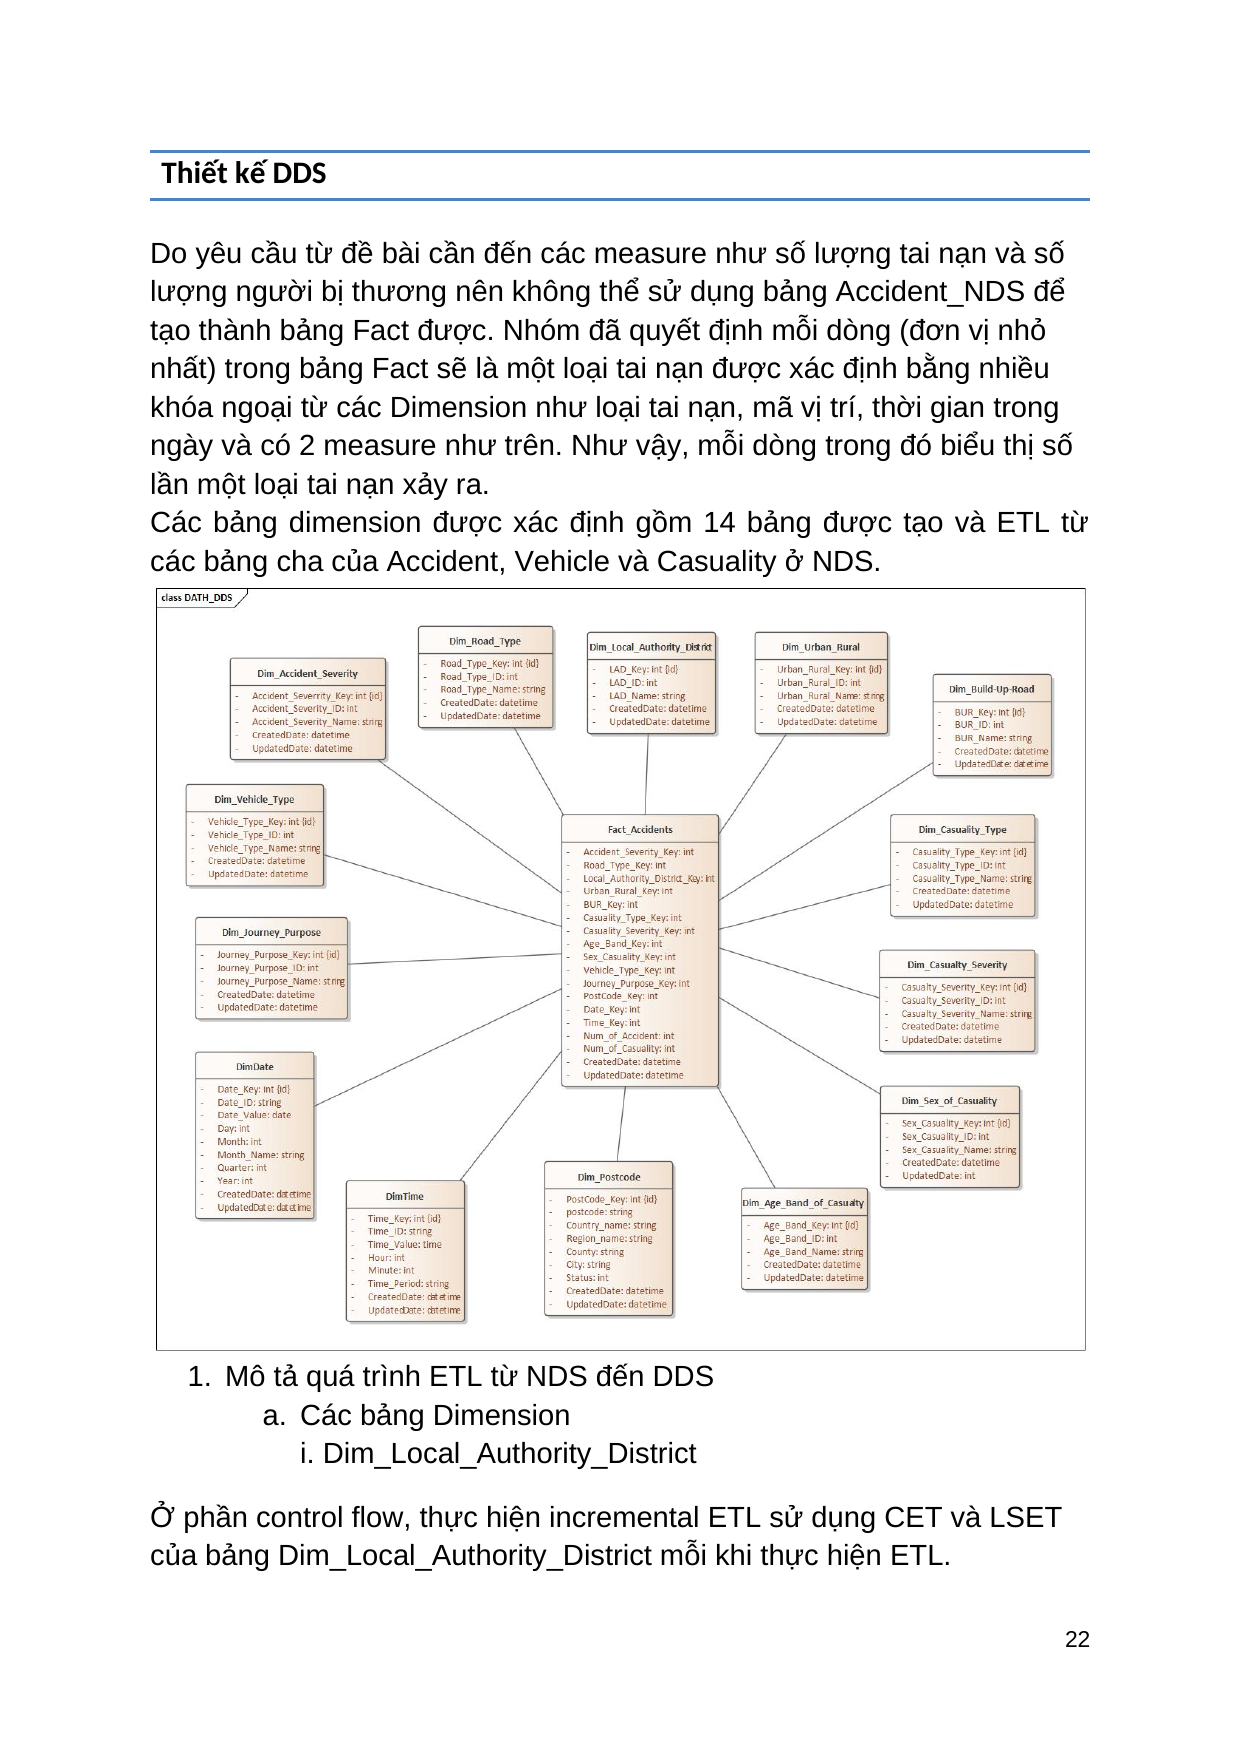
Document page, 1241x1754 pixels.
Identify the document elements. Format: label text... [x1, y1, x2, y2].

list Các bảng Dimension [262, 1398, 1090, 1431]
list Mô tả quá trình ETL từ NDS đến DDS [187, 1359, 1090, 1393]
text Ở phần control flow, thực hiện incremental ETL sử dụng CET và LSET của bảng Dim_Local_Authority_District mỗi khi thực hiện ETL. [150, 1500, 1090, 1572]
picture [150, 582, 1091, 1356]
text Do yêu cầu từ đề bài cần đến các measure như số lượng tai nạn và số lượng người bị thương nên không thể sử dụng bảng Accident_NDS để tạo thành bảng Fact được. Nhóm đã quyết định mỗi dòng (đơn vị nhỏ nhất) trong bảng Fact sẽ là một loại tai nạn được xác định bằng nhiều khóa ngoại từ các Dimension như loại tai nạn, mã vị trí, thời gian trong ngày và có 2 measure như trên. Như vậy, mỗi dòng trong đó biểu thị số lần một loại tai nạn xảy ra. [150, 236, 1090, 500]
text i. Dim_Local_Authority_District [300, 1436, 1090, 1470]
table_header Thiết kế DDS [150, 153, 1089, 197]
text Các bảng dimension được xác định gồm 14 bảng được tạo và ETL từ các bảng cha của Accident, Vehicle và Casuality ở NDS. [150, 505, 1090, 577]
